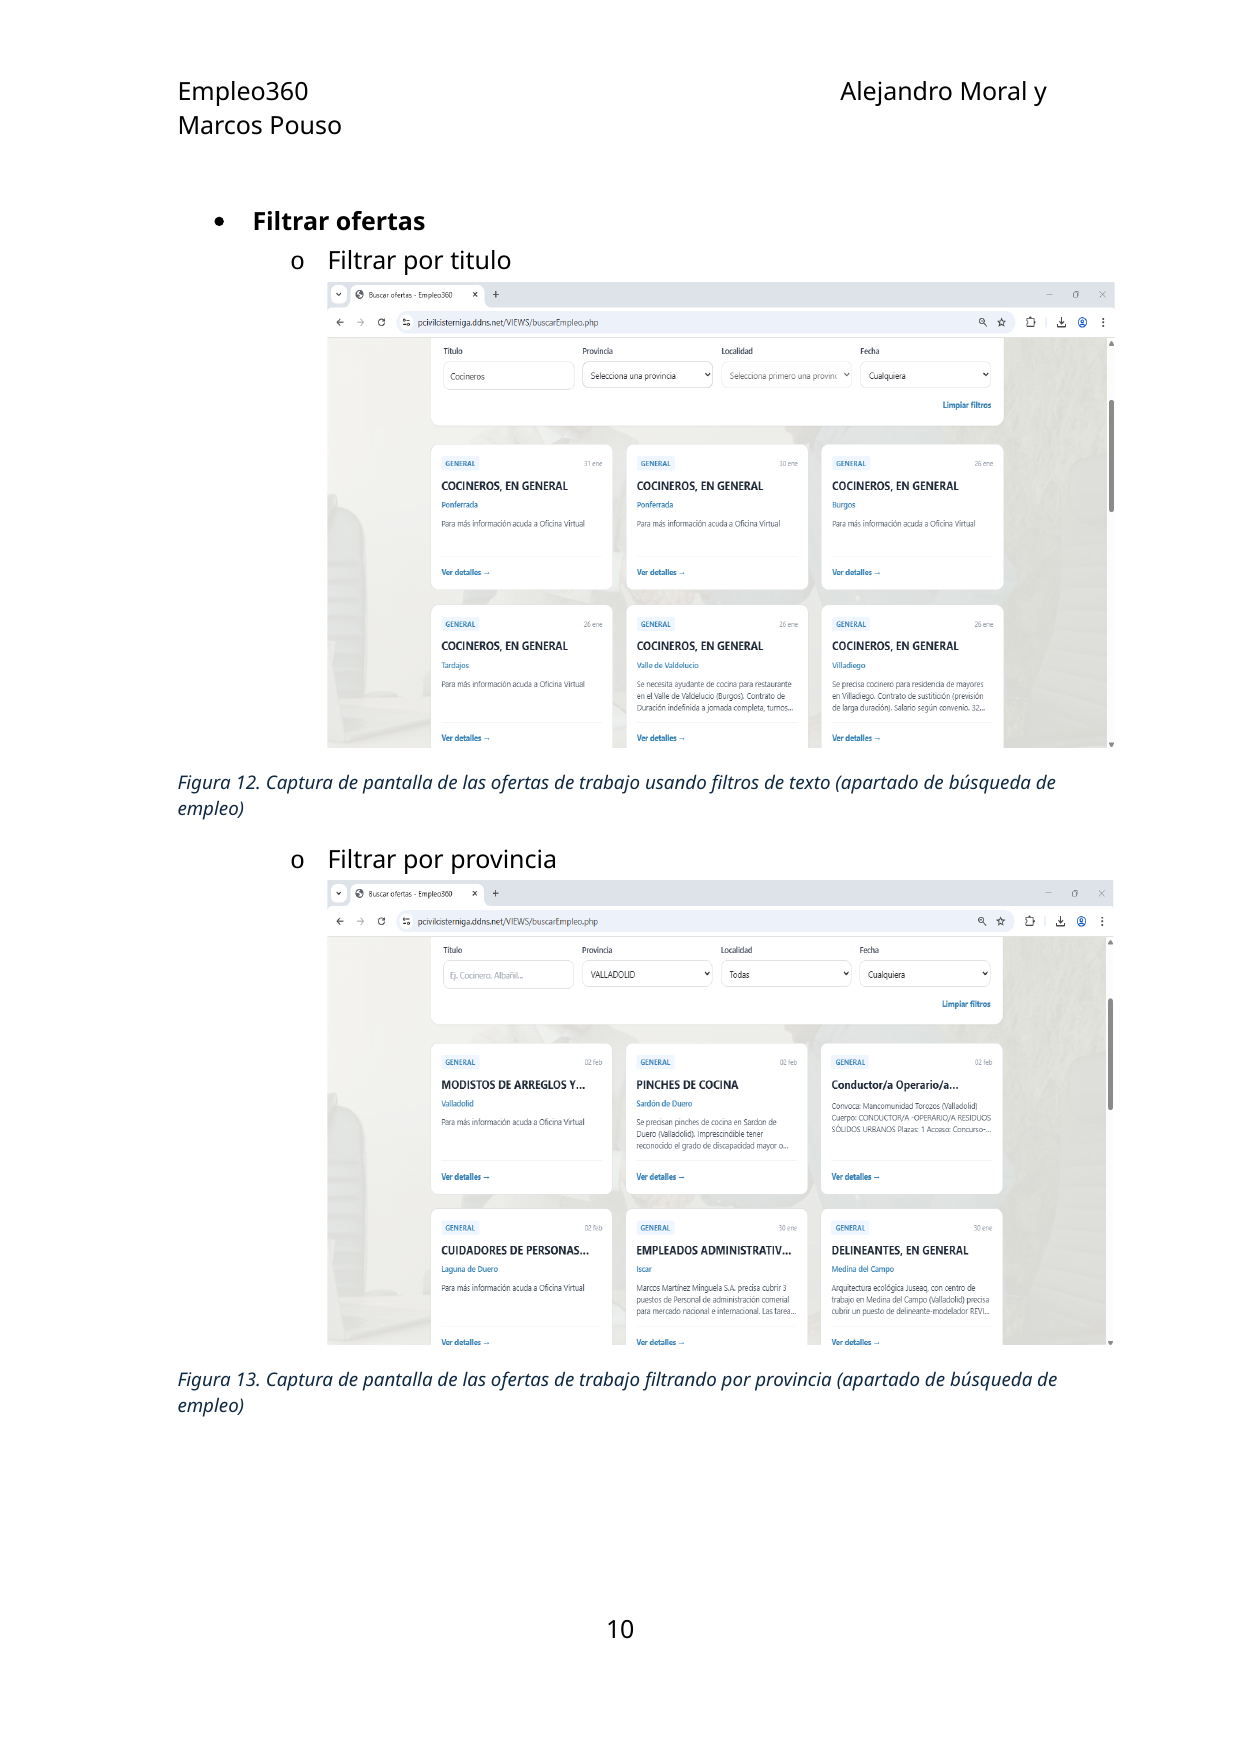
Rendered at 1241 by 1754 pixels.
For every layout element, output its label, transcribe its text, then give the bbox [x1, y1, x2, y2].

picture [327, 282, 1115, 748]
text Figura 13. Captura de pantalla de las ofertas de trabajo filtrando por provincia (apartado de búsqueda de empleo) [177, 1366, 1063, 1417]
text Figura 12. Captura de pantalla de las ofertas de trabajo usando filtros de texto (apartado de búsqueda de empleo) [177, 769, 1063, 820]
list Filtrar ofertas [215, 203, 1063, 237]
picture [327, 880, 1114, 1345]
list Filtrar por titulo [290, 243, 1063, 277]
list Filtrar por provincia [290, 841, 1063, 876]
